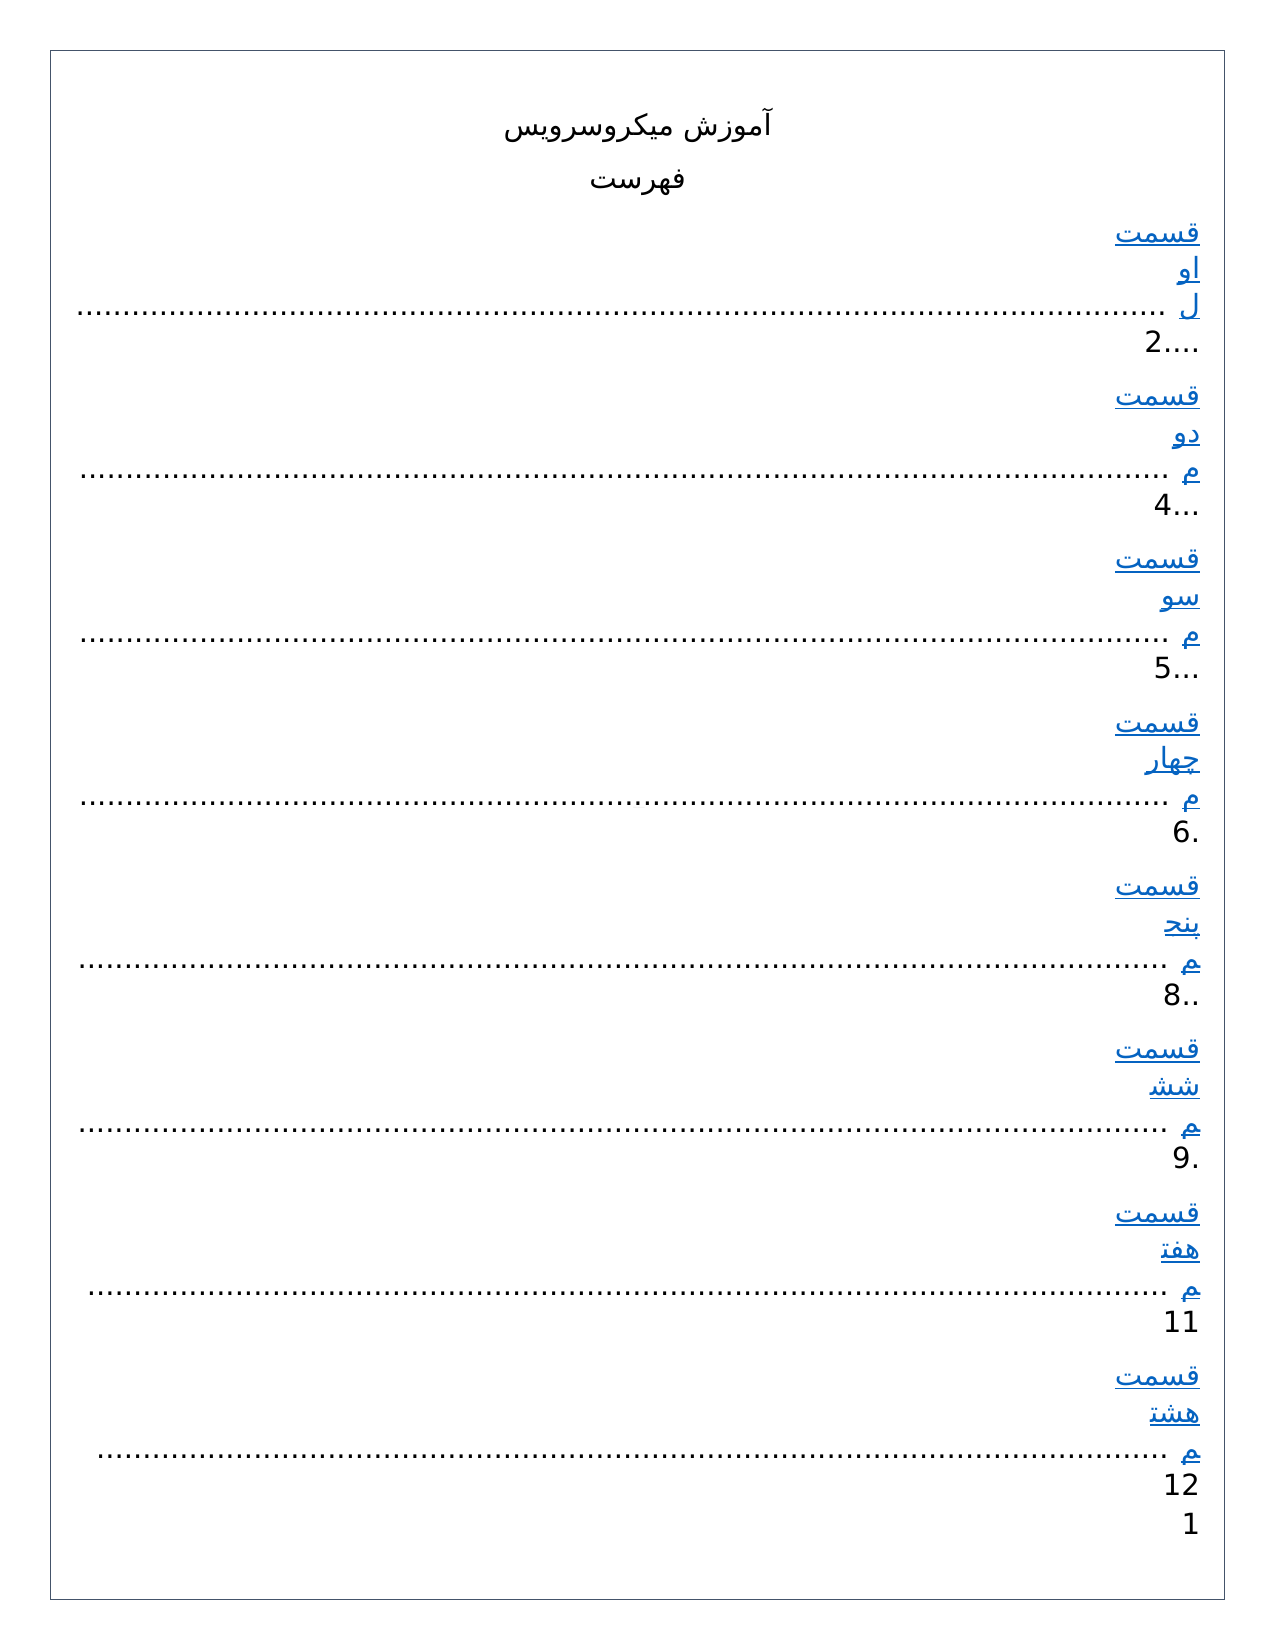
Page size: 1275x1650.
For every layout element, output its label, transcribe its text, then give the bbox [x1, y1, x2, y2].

text آموزش میکروسرویس [75, 108, 1200, 142]
text قسمت هشتم ....................................................................................................................12 [75, 1358, 1200, 1502]
text قسمت دوم .........................................................................................................................4 [75, 378, 1200, 522]
text قسمت پنجم ........................................................................................................................8 [75, 868, 1200, 1012]
text قسمت هفتم .....................................................................................................................11 [75, 1195, 1200, 1339]
text قسمت چهارم .......................................................................................................................6 [75, 705, 1200, 849]
text قسمت ششم .......................................................................................................................9 [75, 1032, 1200, 1176]
text قسمت سوم .........................................................................................................................5 [75, 542, 1200, 686]
text فهرست [75, 162, 1200, 196]
text قسمت اول ..........................................................................................................................2 [75, 215, 1200, 359]
